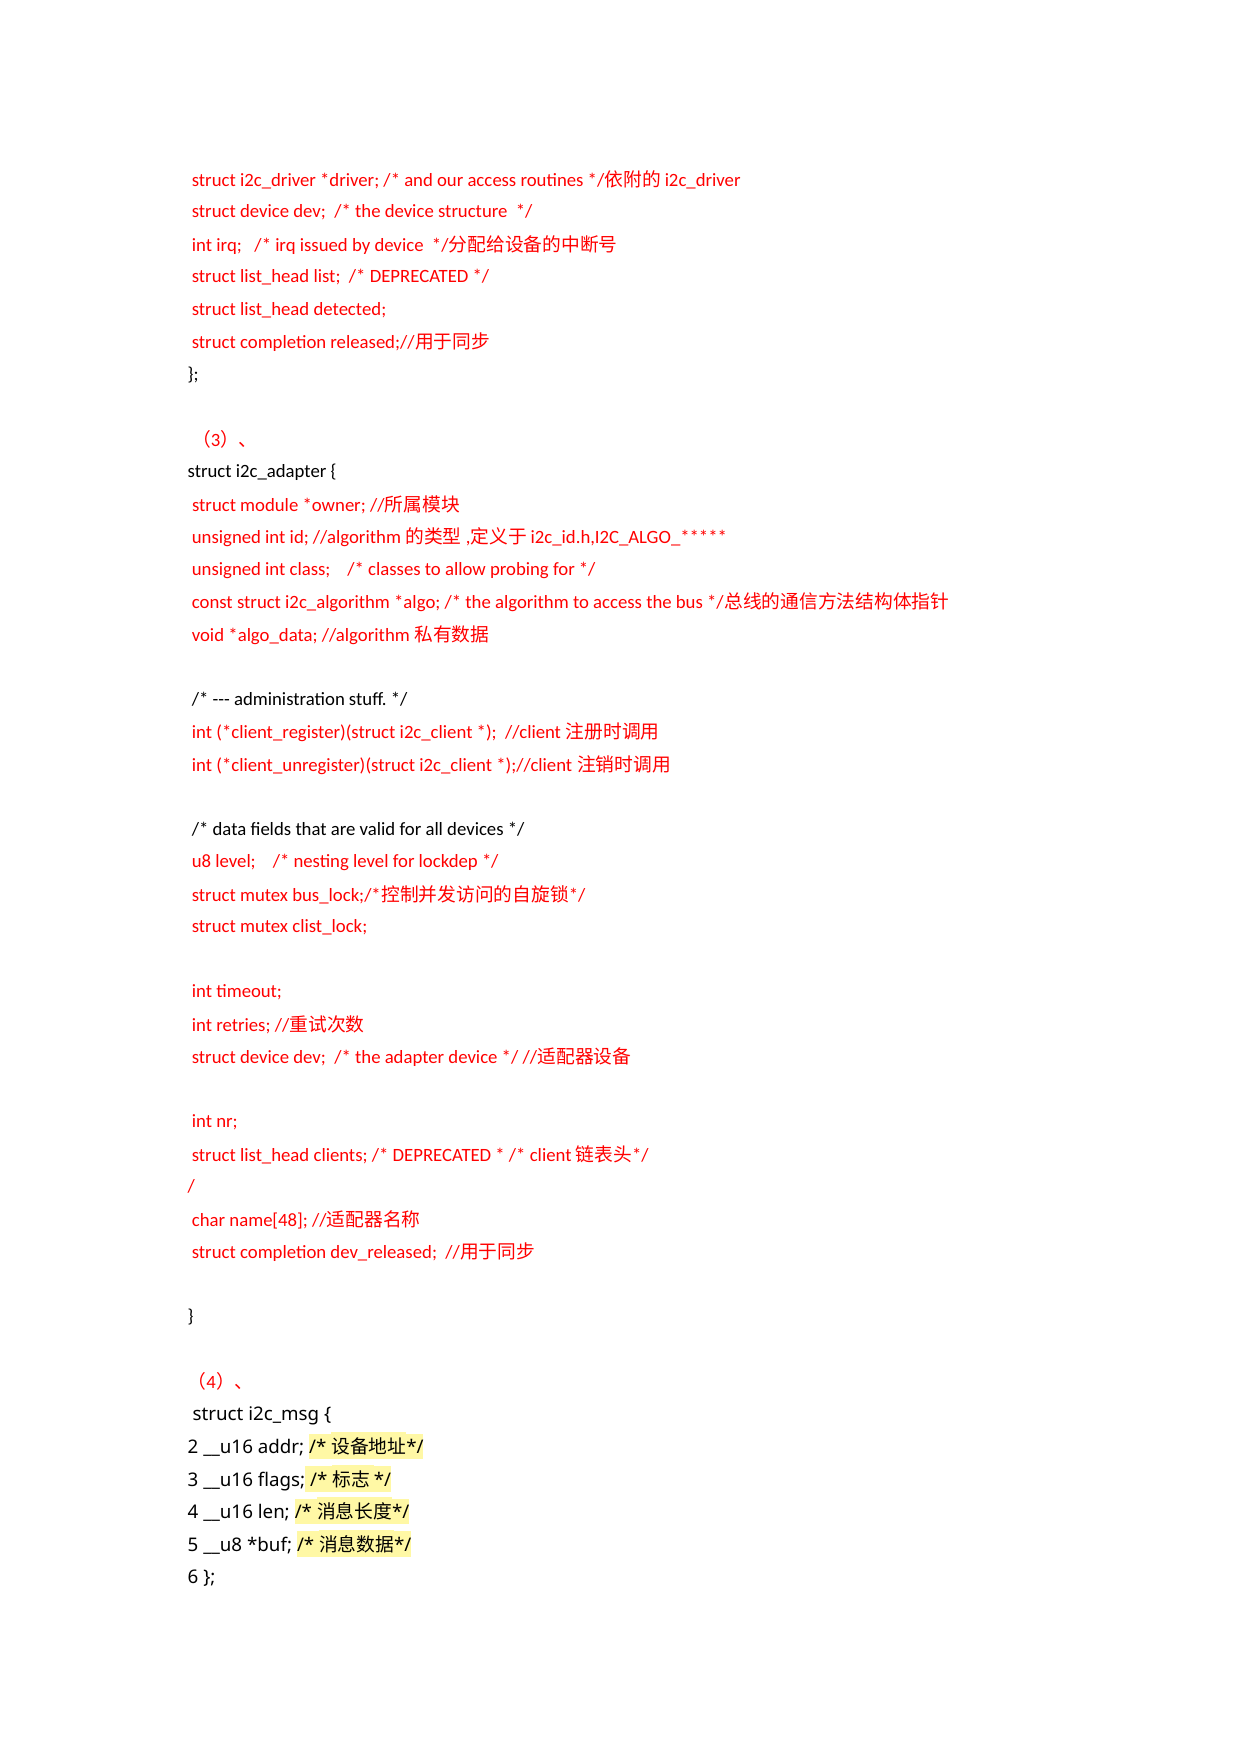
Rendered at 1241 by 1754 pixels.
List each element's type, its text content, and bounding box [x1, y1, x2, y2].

text struct device dev; /* the adapter device */ //适配器设备 [187, 1039, 1053, 1072]
text int irq; /* irq issued by device */分配给设备的中断号 [187, 227, 1053, 259]
text struct i2c_msg { 2 __u16 addr; /* 设备地址*/ 3 __u16 flags; /* 标志 */ 4 __u16 len; /* 消息长度*/ 5 __u8 *buf; /* 消息数据*/ 6 }; [187, 1397, 1053, 1592]
text int (*client_unregister)(struct i2c_client *);//client 注销时调用 [187, 747, 1053, 779]
text struct i2c_driver *driver; /* and our access routines */依附的i2c_driver [187, 162, 1053, 194]
text struct i2c_adapter { [187, 454, 1053, 487]
text struct completion dev_released; //用于同步 [187, 1234, 1053, 1267]
text struct module *owner; //所属模块 [187, 487, 1053, 519]
text int nr; [187, 1104, 1053, 1137]
text u8 level; /* nesting level for lockdep */ [187, 844, 1053, 877]
text unsigned int class; /* classes to allow probing for */ [187, 552, 1053, 584]
text （4）、 [187, 1364, 1053, 1397]
text int retries; //重试次数 [187, 1007, 1053, 1039]
text struct mutex bus_lock;/*控制并发访问的自旋锁*/ [187, 877, 1053, 909]
text struct completion released;//用于同步 [187, 324, 1053, 357]
text }; [187, 357, 1053, 389]
text /* --- administration stuff. */ [187, 682, 1053, 714]
text int (*client_register)(struct i2c_client *); //client 注册时调用 [187, 714, 1053, 747]
text struct mutex clist_lock; [187, 909, 1053, 942]
text struct list_head list; /* DEPRECATED */ [187, 259, 1053, 292]
text struct device dev; /* the device structure */ [187, 194, 1053, 227]
text struct list_head clients; /* DEPRECATED * /* client链表头*/ [187, 1137, 1053, 1169]
text / [187, 1169, 1053, 1202]
text unsigned int id; //algorithm 的类型 ,定义于i2c_id.h,I2C_ALGO_***** [187, 519, 1053, 552]
text char name[48]; //适配器名称 [187, 1202, 1053, 1234]
text const struct i2c_algorithm *algo; /* the algorithm to access the bus */总线的通信方法结构体指针 [187, 584, 1053, 617]
text } [187, 1299, 1053, 1332]
text /* data fields that are valid for all devices */ [187, 812, 1053, 844]
text void *algo_data; //algorithm 私有数据 [187, 617, 1053, 649]
text int timeout; [187, 974, 1053, 1007]
text （3）、 [187, 422, 1053, 454]
text struct list_head detected; [187, 292, 1053, 324]
